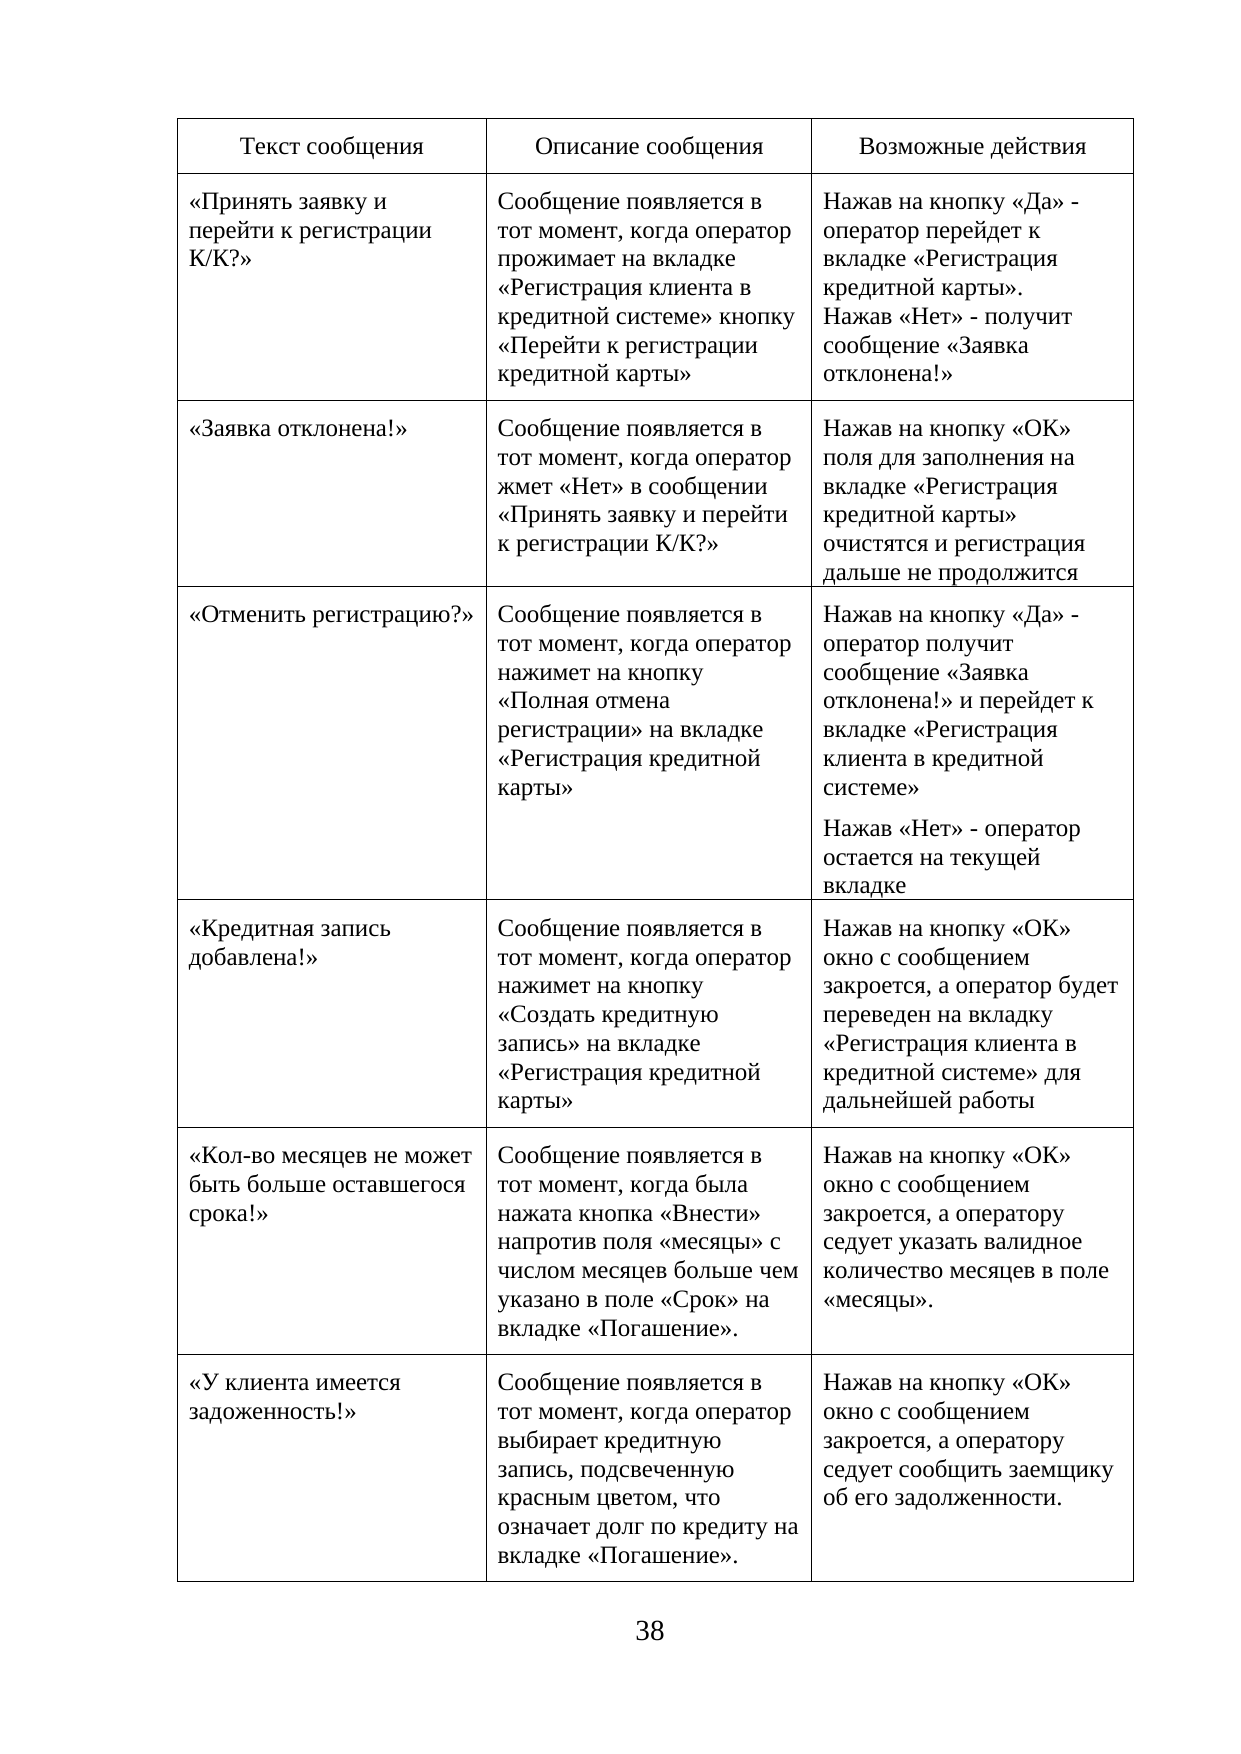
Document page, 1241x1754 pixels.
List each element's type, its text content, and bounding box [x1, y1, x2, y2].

table_cell «У клиента имеется задоженность!» [178, 1355, 486, 1581]
table_cell Нажав на кнопку «ОК» окно с сообщением закроется, а оператору седует сообщить заемщику об его задолженности. [812, 1355, 1133, 1581]
table_cell Сообщение появляется в тот момент, когда была нажата кнопка «Внести» напротив поля «месяцы» с числом месяцев больше чем указано в поле «Срок» на вкладке «Погашение». [487, 1128, 811, 1354]
table_header Возможные действия [812, 119, 1133, 172]
table_cell Сообщение появляется в тот момент, когда оператор прожимает на вкладке «Регистрация клиента в кредитной системе» кнопку «Перейти к регистрации кредитной карты» [487, 174, 811, 400]
table_cell Сообщение появляется в тот момент, когда оператор выбирает кредитную запись, подсвеченную красным цветом, что означает долг по кредиту на вкладке «Погашение». [487, 1355, 811, 1581]
table_cell Нажав на кнопку «Да» - оператор получит сообщение «Заявка отклонена!» и перейдет к вкладке «Регистрация клиента в кредитной системе» Нажав «Нет» - оператор остается на текущей вкладке [812, 587, 1133, 899]
table_cell Нажав на кнопку «ОК» окно с сообщением закроется, а оператору седует указать валидное количество месяцев в поле «месяцы». [812, 1128, 1133, 1354]
table_cell «Принять заявку и перейти к регистрации К/К?» [178, 174, 486, 400]
table_cell Нажав на кнопку «ОК» поля для заполнения на вкладке «Регистрация кредитной карты» очистятся и регистрация дальше не продолжится [812, 401, 1133, 586]
table_cell «Отменить регистрацию?» [178, 587, 486, 899]
table_cell Сообщение появляется в тот момент, когда оператор нажимет на кнопку «Полная отмена регистрации» на вкладке «Регистрация кредитной карты» [487, 587, 811, 899]
table_cell Сообщение появляется в тот момент, когда оператор жмет «Нет» в сообщении «Принять заявку и перейти к регистрации К/К?» [487, 401, 811, 586]
table_cell «Кол-во месяцев не может быть больше оставшегося срока!» [178, 1128, 486, 1354]
table_cell Сообщение появляется в тот момент, когда оператор нажимет на кнопку «Создать кредитную запись» на вкладке «Регистрация кредитной карты» [487, 900, 811, 1127]
table_cell «Кредитная запись добавлена!» [178, 900, 486, 1127]
table_header Описание сообщения [487, 119, 811, 172]
table_cell Нажав на кнопку «Да» - оператор перейдет к вкладке «Регистрация кредитной карты». Нажав «Нет» - получит сообщение «Заявка отклонена!» [812, 174, 1133, 400]
table_header Текст сообщения [178, 119, 486, 172]
table_cell «Заявка отклонена!» [178, 401, 486, 586]
table_cell Нажав на кнопку «ОК» окно с сообщением закроется, а оператор будет переведен на вкладку «Регистрация клиента в кредитной системе» для дальнейшей работы [812, 900, 1133, 1127]
